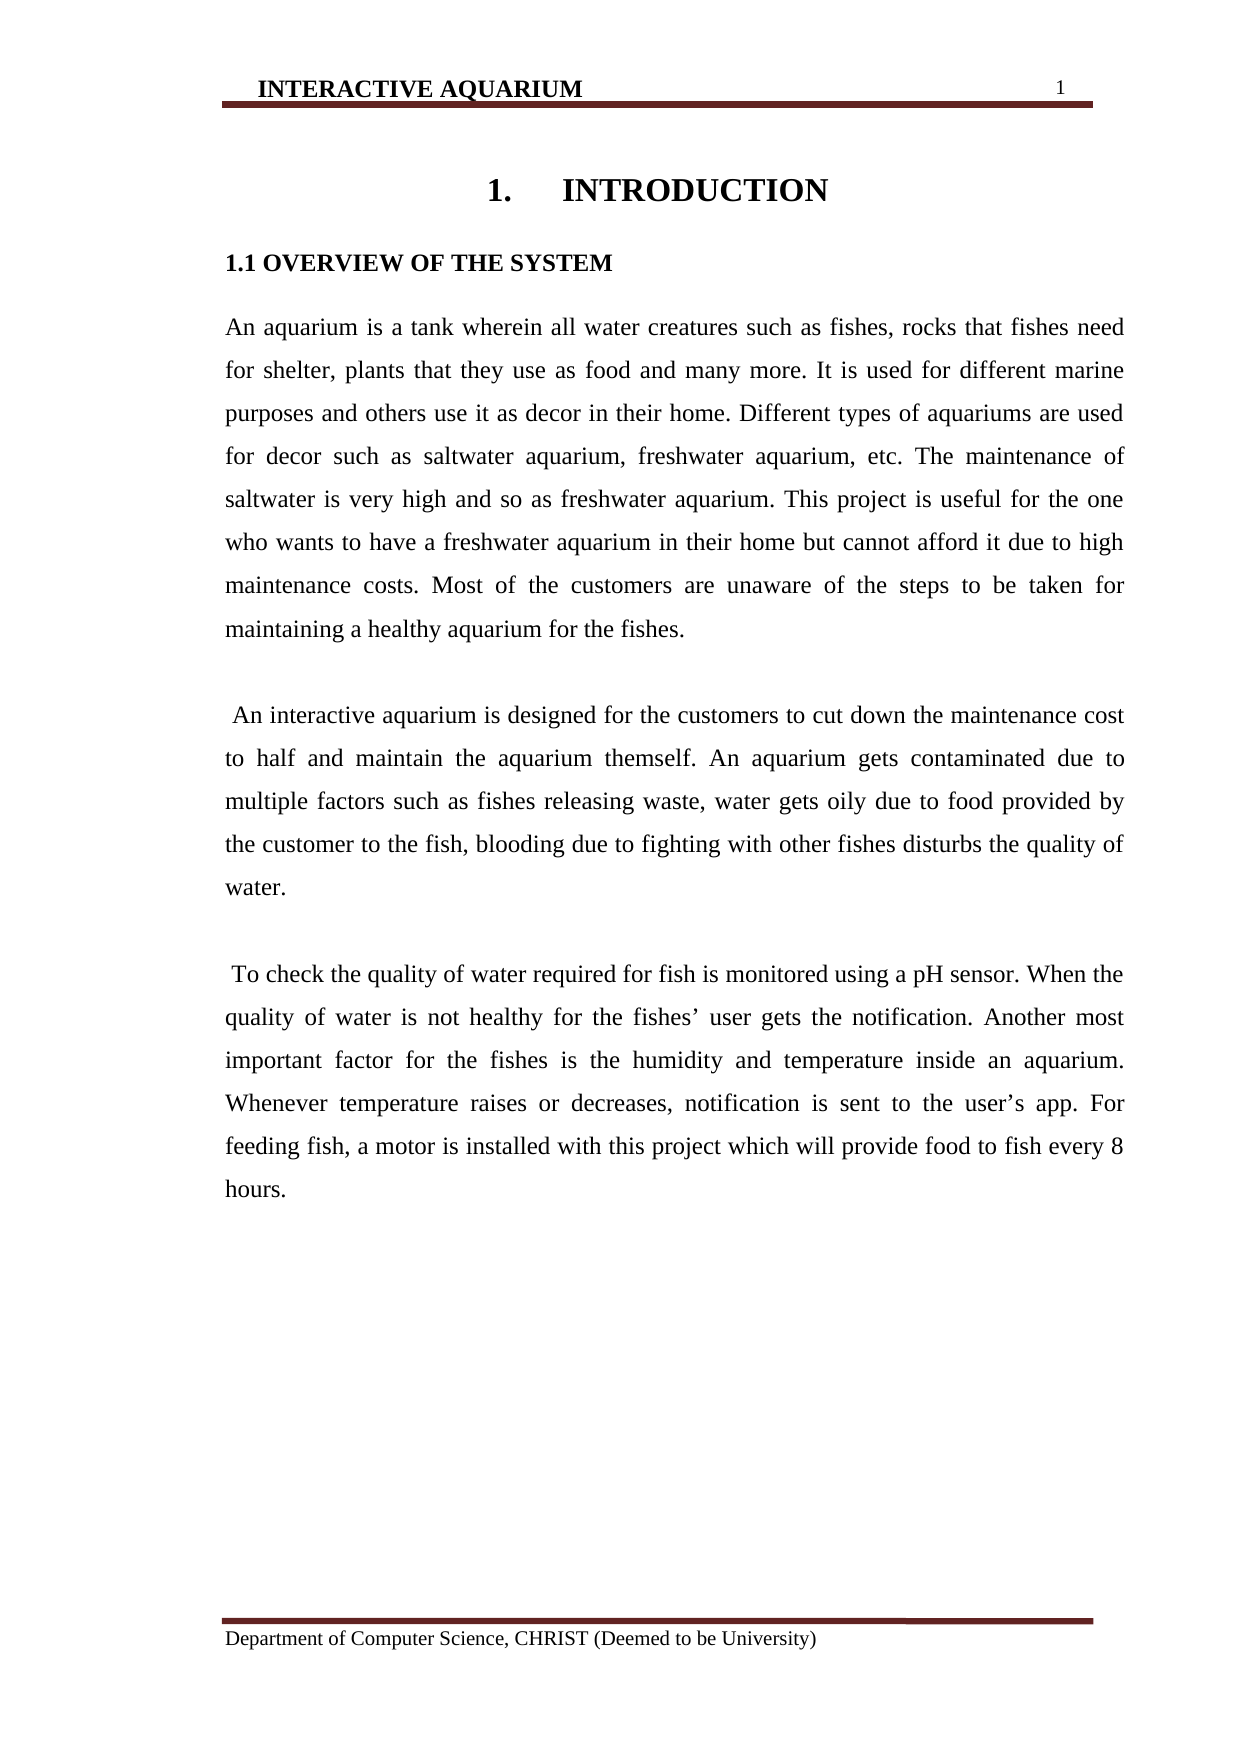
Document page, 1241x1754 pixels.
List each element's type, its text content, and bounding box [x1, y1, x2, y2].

text An interactive aquarium is designed for the customers to cut down the maintenance cost to half and maintain the aquarium themself. An aquarium gets contaminated due to multiple factors such as fishes releasing waste, water gets oily due to food provided by the customer to the fish, blooding due to fighting with other fishes disturbs the quality of water. [225, 700, 1126, 901]
list INTRODUCTION [487, 170, 1126, 209]
text 1.1 OVERVIEW OF THE SYSTEM [225, 248, 1126, 277]
text An aquarium is a tank wherein all water creatures such as fishes, rocks that fishes need for shelter, plants that they use as food and many more. It is used for different marine purposes and others use it as decor in their home. Different types of aquariums are used for decor such as saltwater aquarium, freshwater aquarium, etc. The maintenance of saltwater is very high and so as freshwater aquarium. This project is useful for the one who wants to have a freshwater aquarium in their home but cannot afford it due to high maintenance costs. Most of the customers are unaware of the steps to be taken for maintaining a healthy aquarium for the fishes. [225, 312, 1126, 642]
text To check the quality of water required for fish is monitored using a pH sensor. When the quality of water is not healthy for the fishes’ user gets the notification. Another most important factor for the fishes is the humidity and temperature inside an aquarium. Whenever temperature raises or decreases, notification is sent to the user’s app. For feeding fish, a motor is installed with this project which will provide food to fish every 8 hours. [225, 959, 1126, 1203]
